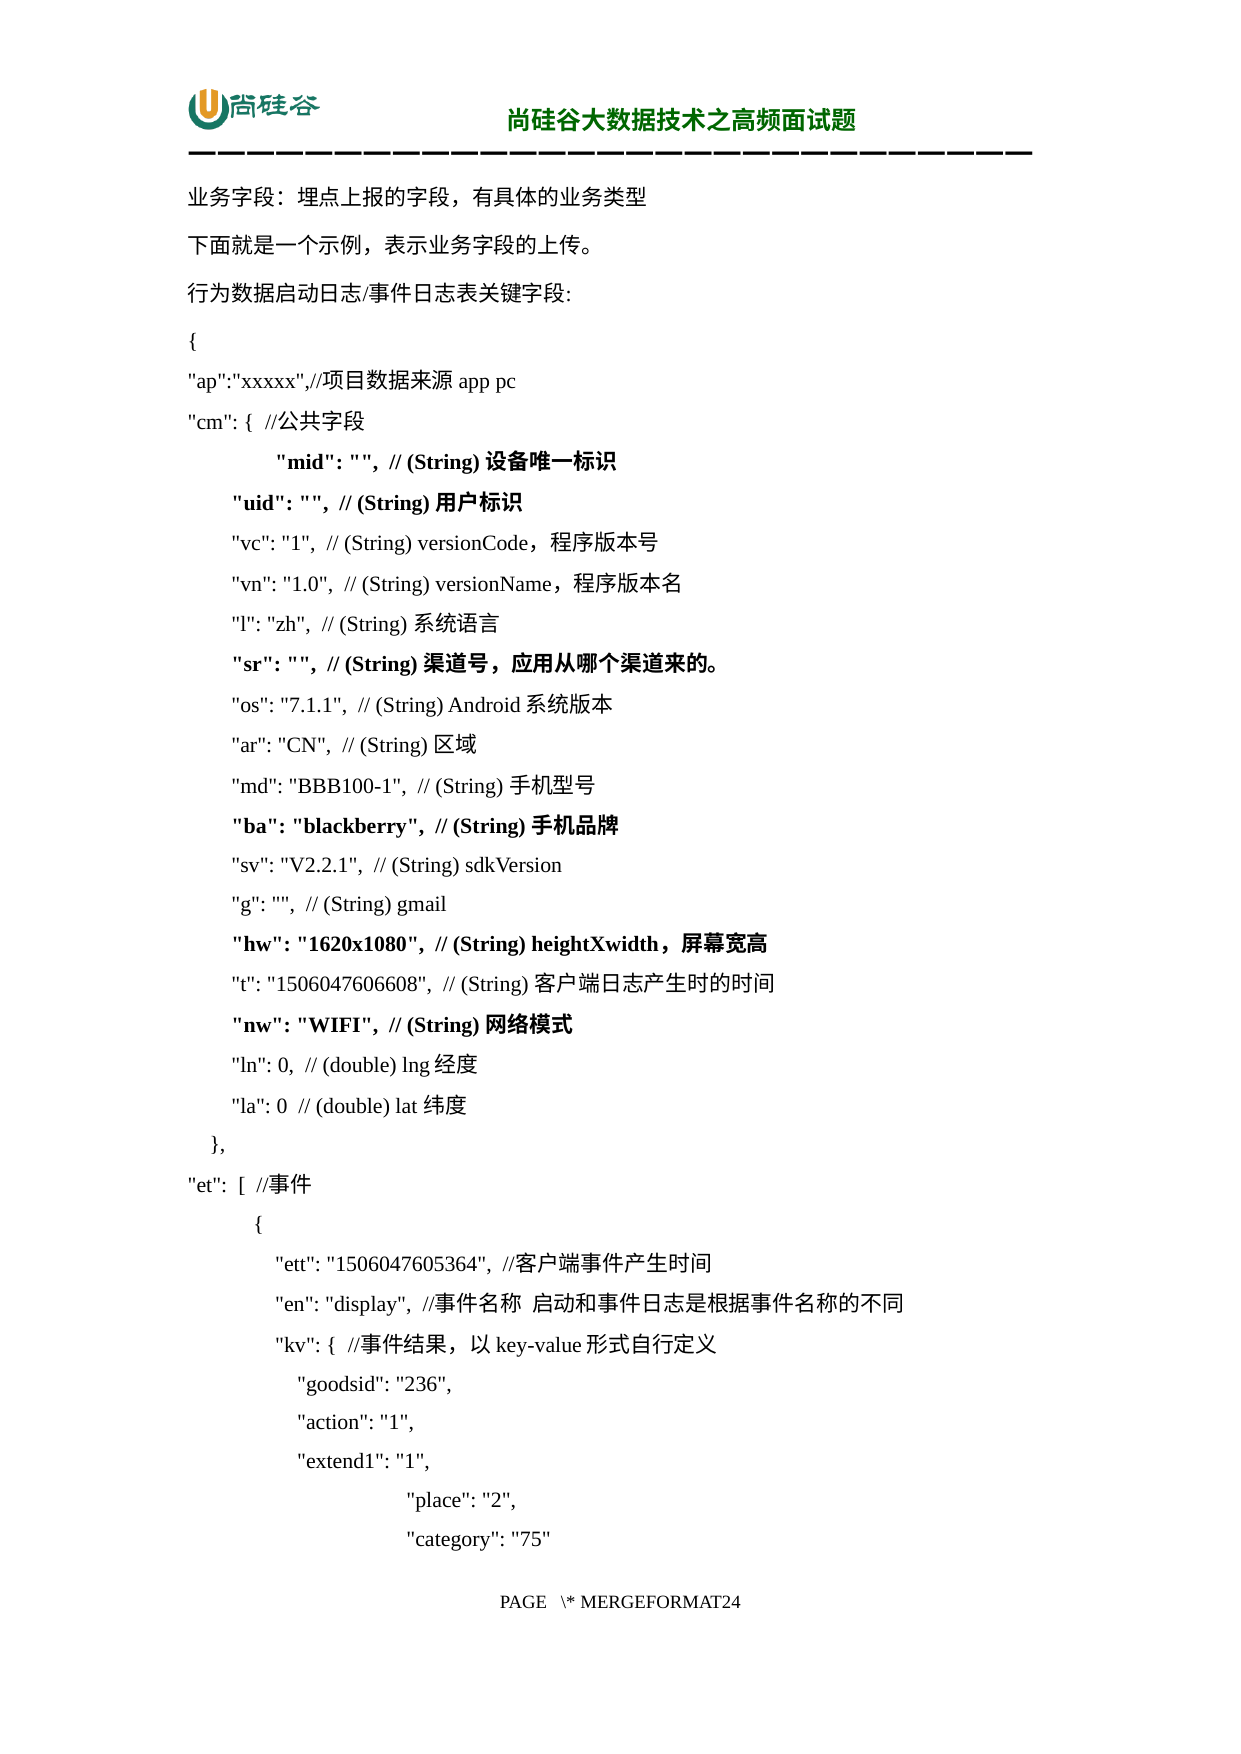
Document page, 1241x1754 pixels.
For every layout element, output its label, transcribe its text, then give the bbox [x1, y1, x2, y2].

text "la": 0 // (double) lat 纬度 [187, 1087, 1053, 1120]
text "vc": "1", // (String) versionCode，程序版本号 [187, 525, 1053, 557]
text "vn": "1.0", // (String) versionName，程序版本名 [187, 565, 1053, 598]
text { [187, 1207, 1053, 1239]
text "nw": "WIFI", // (String) 网络模式 [187, 1006, 1053, 1039]
text "t": "1506047606608", // (String) 客户端日志产生时的时间 [187, 966, 1053, 998]
text "cm": { //公共字段 [187, 403, 1053, 436]
text "action": "1", [187, 1406, 1053, 1438]
text { [187, 324, 1053, 357]
text 行为数据启动日志/事件日志表关键字段: [187, 276, 1053, 308]
text "ap":"xxxxx",//项目数据来源 app pc [187, 363, 1053, 396]
text "ett": "1506047605364", //客户端事件产生时间 [187, 1246, 1053, 1278]
text "ln": 0, // (double) lng经度 [187, 1047, 1053, 1079]
text "sv": "V2.2.1", // (String) sdkVersion [187, 848, 1053, 881]
text "md": "BBB100-1", // (String) 手机型号 [187, 767, 1053, 800]
text "place": "2", [362, 1483, 1053, 1516]
text "uid": "", // (String) 用户标识 [187, 484, 1053, 517]
text 业务字段：埋点上报的字段，有具体的业务类型 [187, 179, 1053, 212]
text "et": [ //事件 [187, 1166, 1053, 1199]
text "l": "zh", // (String) 系统语言 [187, 606, 1053, 638]
text "sr": "", // (String) 渠道号，应用从哪个渠道来的。 [187, 646, 1053, 678]
text "mid": "", // (String) 设备唯一标识 [187, 444, 1053, 476]
text "g": "", // (String) gmail [187, 887, 1053, 919]
text "en": "display", //事件名称 启动和事件日志是根据事件名称的不同 [187, 1286, 1053, 1318]
text "goodsid": "236", [187, 1367, 1053, 1399]
text "ar": "CN", // (String) 区域 [187, 727, 1053, 759]
text "os": "7.1.1", // (String) Android系统版本 [187, 686, 1053, 719]
text "ba": "blackberry", // (String) 手机品牌 [187, 808, 1053, 840]
text "extend1": "1", [187, 1444, 1053, 1477]
text "kv": { //事件结果，以key-value形式自行定义 [187, 1326, 1053, 1359]
text "hw": "1620x1080", // (String) heightXwidth，屏幕宽高 [187, 926, 1053, 958]
text }, [187, 1128, 1053, 1160]
text 下面就是一个示例，表示业务字段的上传。 [187, 228, 1053, 260]
text "category": "75" [362, 1522, 1053, 1554]
